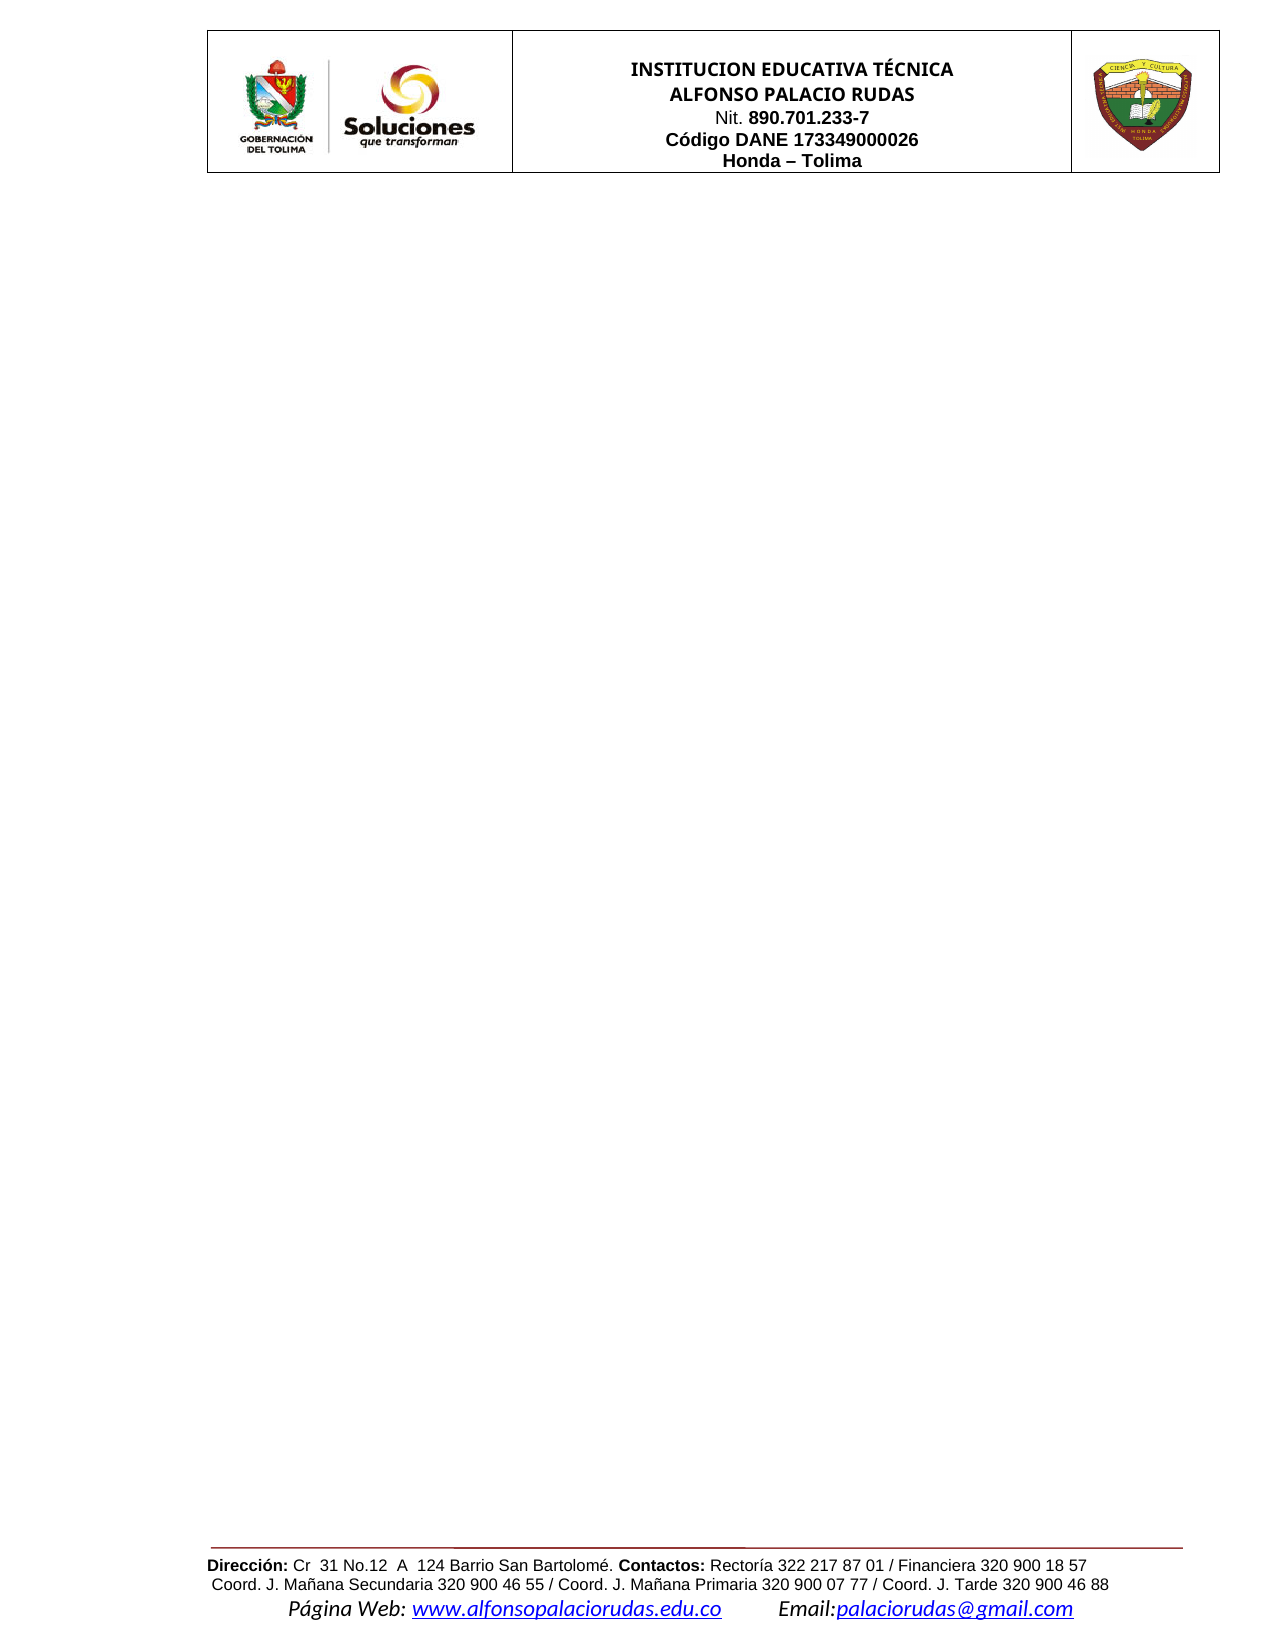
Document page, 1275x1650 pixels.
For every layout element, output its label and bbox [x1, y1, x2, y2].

picture [238, 50, 480, 155]
